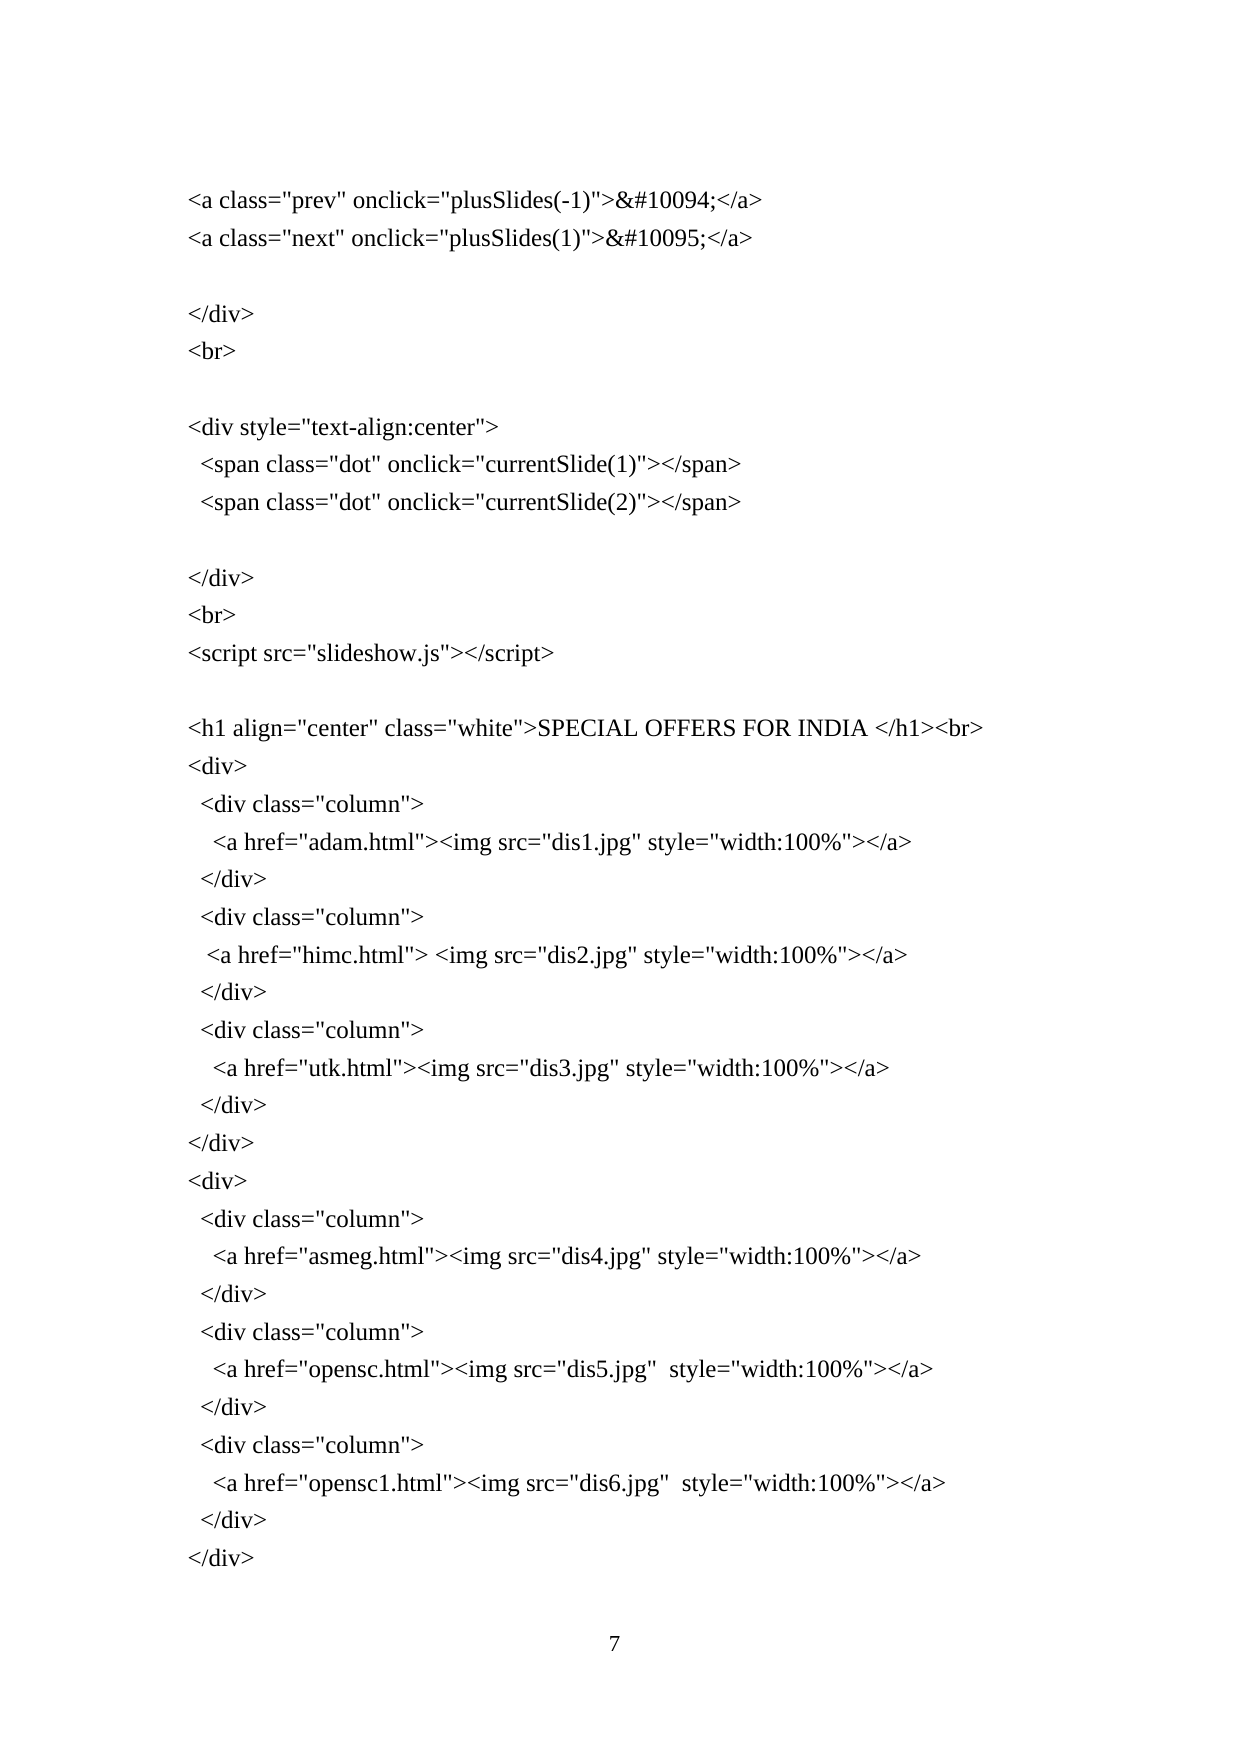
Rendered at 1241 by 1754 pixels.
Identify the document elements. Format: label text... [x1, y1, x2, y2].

subtitle <a href="opensc1.html"><img src="dis6.jpg" style="width:100%"></a> [187, 1468, 1140, 1496]
subtitle <a href="himc.html"> <img src="dis2.jpg" style="width:100%"></a> [187, 940, 1140, 968]
subtitle <br> [187, 600, 1140, 629]
subtitle </div> [187, 563, 1140, 591]
subtitle <div> [187, 751, 1140, 780]
subtitle <a href="opensc.html"><img src="dis5.jpg" style="width:100%"></a> [187, 1354, 1140, 1383]
subtitle <div class="column"> [187, 1430, 1140, 1459]
subtitle <script src="slideshow.js"></script> [187, 638, 1140, 667]
subtitle <a href="utk.html"><img src="dis3.jpg" style="width:100%"></a> [187, 1053, 1140, 1082]
subtitle </div> [187, 1091, 1140, 1119]
subtitle <br> [187, 336, 1140, 365]
subtitle <div style="text-align:center"> [187, 412, 1140, 441]
subtitle </div> [187, 1128, 1140, 1157]
subtitle <div class="column"> [187, 1317, 1140, 1346]
subtitle <a href="asmeg.html"><img src="dis4.jpg" style="width:100%"></a> [187, 1241, 1140, 1270]
subtitle <div class="column"> [187, 902, 1140, 931]
subtitle <div class="column"> [187, 1015, 1140, 1044]
subtitle </div> [187, 977, 1140, 1006]
subtitle <span class="dot" onclick="currentSlide(1)"></span> [187, 449, 1140, 478]
subtitle </div> [187, 1392, 1140, 1421]
subtitle <a class="prev" onclick="plusSlides(-1)">&#10094;</a> [187, 186, 1140, 214]
subtitle </div> [187, 1279, 1140, 1308]
subtitle </div> [187, 864, 1140, 893]
subtitle <div class="column"> [187, 1204, 1140, 1232]
subtitle </div> [187, 1543, 1140, 1572]
subtitle <div class="column"> [187, 789, 1140, 818]
subtitle <span class="dot" onclick="currentSlide(2)"></span> [187, 487, 1140, 516]
subtitle <h1 align="center" class="white">SPECIAL OFFERS FOR INDIA </h1><br> [187, 713, 1140, 742]
subtitle <div> [187, 1166, 1140, 1195]
subtitle <a class="next" onclick="plusSlides(1)">&#10095;</a> [187, 223, 1140, 252]
subtitle </div> [187, 299, 1140, 327]
subtitle <a href="adam.html"><img src="dis1.jpg" style="width:100%"></a> [187, 827, 1140, 855]
subtitle </div> [187, 1505, 1140, 1534]
